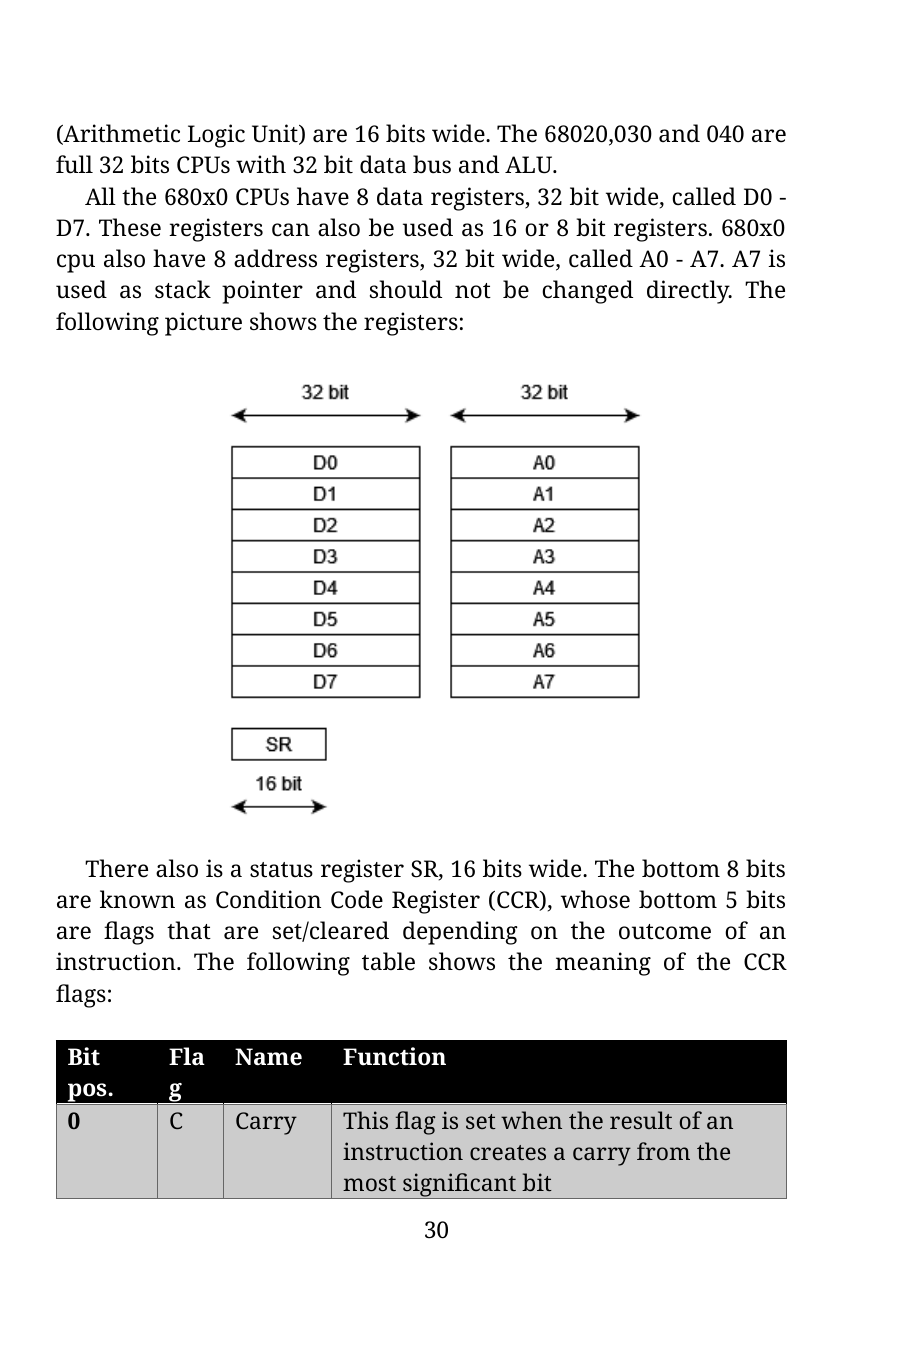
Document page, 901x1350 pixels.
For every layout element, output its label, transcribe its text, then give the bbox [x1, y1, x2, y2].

table_header Bit pos. [57, 1041, 157, 1103]
text There also is a status register SR, 16 bits wide. The bottom 8 bits are known as Condition Code Register (CCR), whose bottom 5 bits are flags that are set/cleared depending on the outcome of an instruction. The following table shows the meaning of the CCR flags: [56, 852, 787, 1009]
table_cell C [158, 1105, 223, 1198]
picture [219, 368, 654, 822]
table_header Function [332, 1041, 786, 1103]
table_cell Carry [224, 1105, 331, 1198]
table_cell 0 [57, 1105, 157, 1198]
text All the 680x0 CPUs have 8 data registers, 32 bit wide, called D0 - D7. These registers can also be used as 16 or 8 bit registers. 680x0 cpu also have 8 address registers, 32 bit wide, called A0 - A7. A7 is used as stack pointer and should not be changed directly. The following picture shows the registers: [56, 181, 787, 337]
table_header Flag [158, 1041, 223, 1103]
table_header Name [224, 1041, 331, 1103]
table_cell This flag is set when the result of an instruction creates a carry from the most significant bit [332, 1105, 786, 1198]
